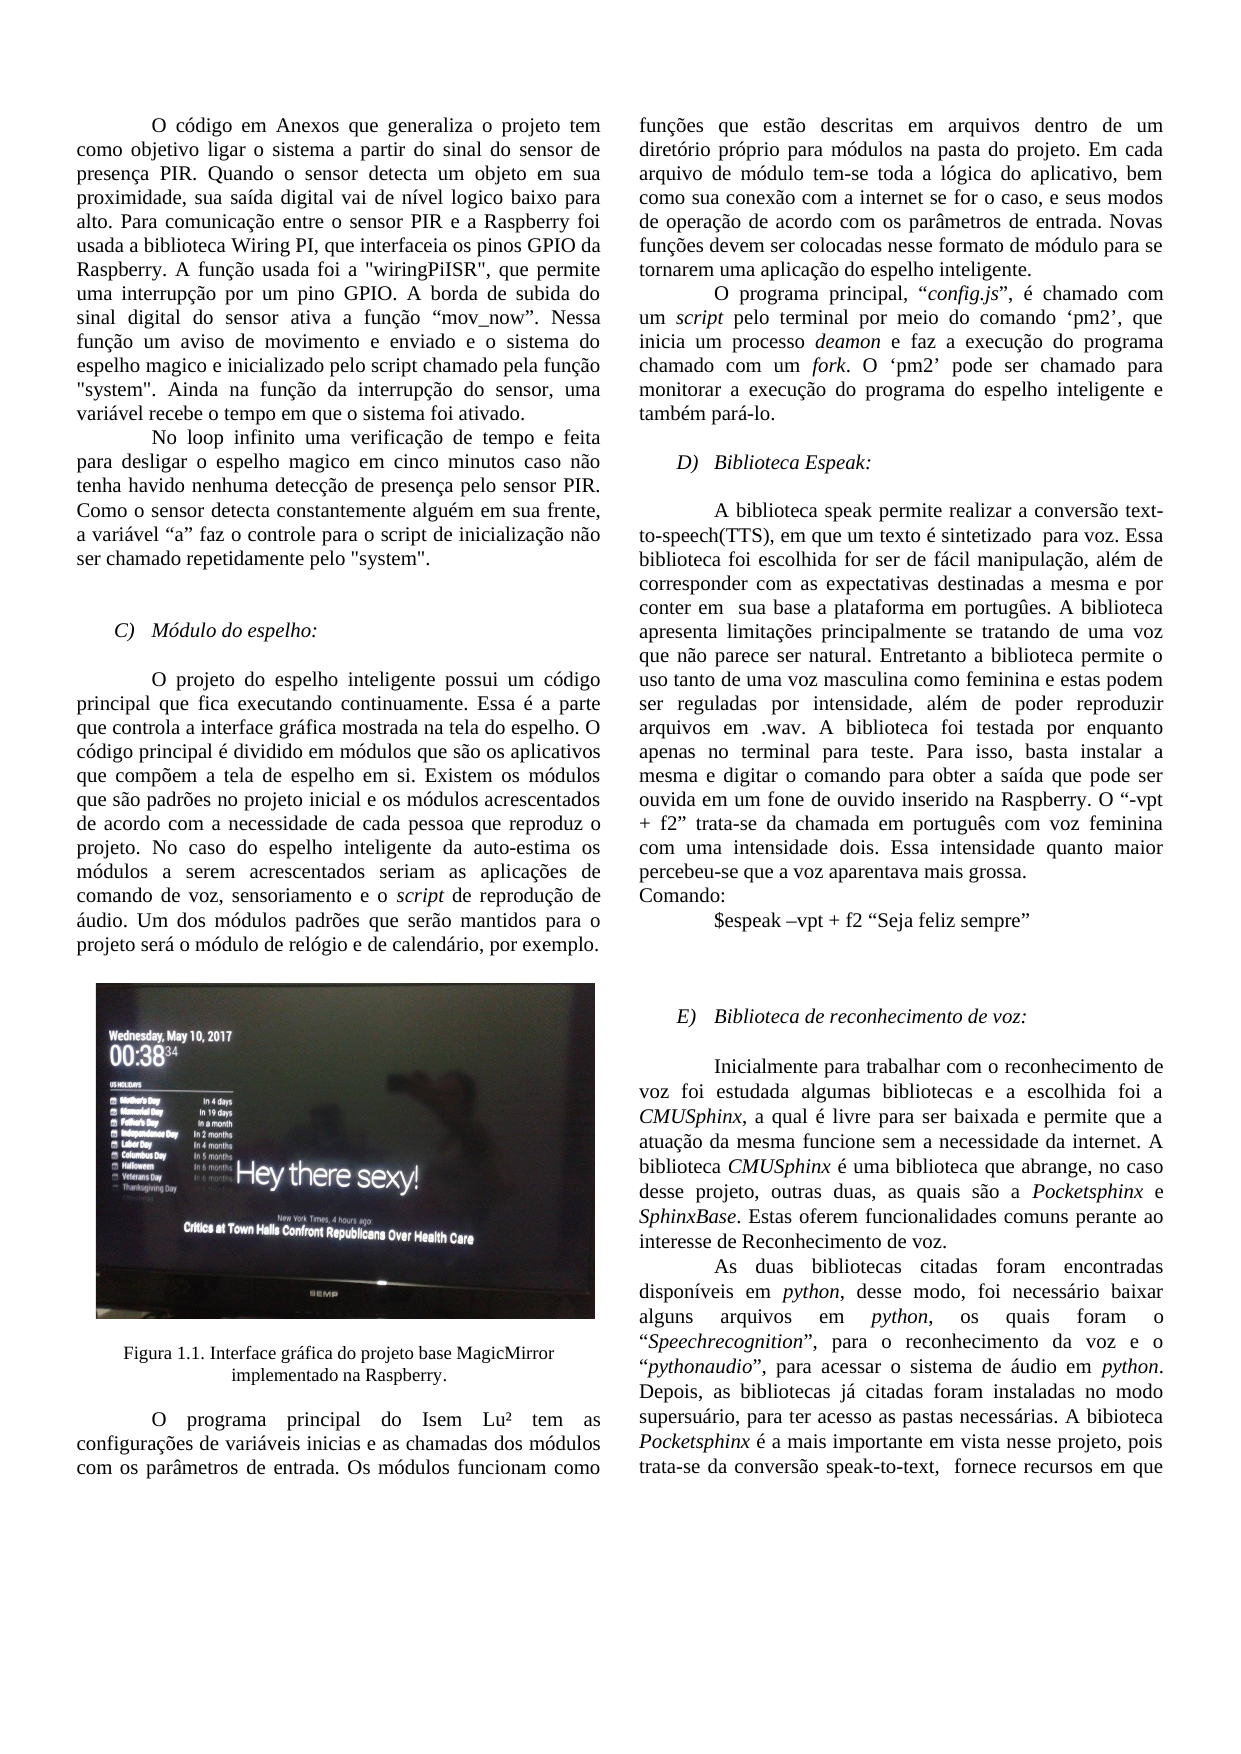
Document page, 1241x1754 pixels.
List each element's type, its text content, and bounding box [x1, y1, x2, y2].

text O programa principal do Isem Lu² tem as configurações de variáveis inicias e as chamadas dos módulos com os parâmetros de entrada. Os módulos funcionam como funções que estão descritas em arquivos dentro de um diretório próprio para módulos na pasta do projeto. Em cada arquivo de módulo tem-se toda a lógica do aplicativo, bem como sua conexão com a internet se for o caso, e seus modos de operação de acordo com os parâmetros de entrada. Novas funções devem ser colocadas nesse formato de módulo para se tornarem uma aplicação do espelho inteligente. [639, 112, 1164, 281]
text O programa principal do Isem Lu² tem as configurações de variáveis inicias e as chamadas dos módulos com os parâmetros de entrada. Os módulos funcionam como funções que estão descritas em arquivos dentro de um diretório próprio para módulos na pasta do projeto. Em cada arquivo de módulo tem-se toda a lógica do aplicativo, bem como sua conexão com a internet se for o caso, e seus modos de operação de acordo com os parâmetros de entrada. Novas funções devem ser colocadas nesse formato de módulo para se tornarem uma aplicação do espelho inteligente. [76, 1407, 601, 1479]
text O código em Anexos que generaliza o projeto tem como objetivo ligar o sistema a partir do sinal do sensor de presença PIR. Quando o sensor detecta um objeto em sua proximidade, sua saída digital vai de nível logico baixo para alto. Para comunicação entre o sensor PIR e a Raspberry foi usada a biblioteca Wiring PI, que interfaceia os pinos GPIO da Raspberry. A função usada foi a "wiringPiISR", que permite uma interrupção por um pino GPIO. A borda de subida do sinal digital do sensor ativa a função “mov_now”. Nessa função um aviso de movimento e enviado e o sistema do espelho magico e inicializado pelo script chamado pela função "system". Ainda na função da interrupção do sensor, uma variável recebe o tempo em que o sistema foi ativado. [76, 112, 601, 425]
subtitle Módulo do espelho: [114, 618, 601, 643]
subtitle Biblioteca de reconhecimento de voz: [676, 1004, 1164, 1029]
text Figura 1.1. Interface gráfica do projeto base MagicMirror implementado na Raspberry. [76, 1342, 601, 1385]
subtitle Inicialmente para trabalhar com o reconhecimento de voz foi estudada algumas bibliotecas e a escolhida foi a CMUSphinx, a qual é livre para ser baixada e permite que a atuação da mesma funcione sem a necessidade da internet. A biblioteca CMUSphinx é uma biblioteca que abrange, no caso desse projeto, outras duas, as quais são a Pocketsphinx e SphinxBase. Estas oferem funcionalidades comuns perante ao interesse de Reconhecimento de voz. [639, 1054, 1164, 1254]
picture [95, 983, 595, 1319]
text No loop infinito uma verificação de tempo e feita para desligar o espelho magico em cinco minutos caso não tenha havido nenhuma detecção de presença pelo sensor PIR. Como o sensor detecta constantemente alguém em sua frente, a variável “a” faz o controle para o script de inicialização não ser chamado repetidamente pelo "system". [76, 425, 601, 570]
text $espeak –vpt + f2 “Seja feliz sempre” [639, 907, 1164, 932]
subtitle Biblioteca Espeak: [676, 449, 1164, 474]
text Comando: [639, 883, 1164, 907]
text O programa principal, “config.js”, é chamado com um script pelo terminal por meio do comando ‘pm2’, que inicia um processo deamon e faz a execução do programa chamado com um fork. O ‘pm2’ pode ser chamado para monitorar a execução do programa do espelho inteligente e também pará-lo. [639, 281, 1164, 425]
text A biblioteca speak permite realizar a conversão text-to-speech(TTS), em que um texto é sintetizado para voz. Essa biblioteca foi escolhida for ser de fácil manipulação, além de corresponder com as expectativas destinadas a mesma e por conter em sua base a plataforma em portugûes. A biblioteca apresenta limitações principalmente se tratando de uma voz que não parece ser natural. Entretanto a biblioteca permite o uso tanto de uma voz masculina como feminina e estas podem ser reguladas por intensidade, além de poder reproduzir arquivos em .wav. A biblioteca foi testada por enquanto apenas no terminal para teste. Para isso, basta instalar a mesma e digitar o comando para obter a saída que pode ser ouvida em um fone de ouvido inserido na Raspberry. O “-vpt + f2” trata-se da chamada em português com voz feminina com uma intensidade dois. Essa intensidade quanto maior percebeu-se que a voz aparentava mais grossa. [639, 498, 1164, 883]
text O projeto do espelho inteligente possui um código principal que fica executando continuamente. Essa é a parte que controla a interface gráfica mostrada na tela do espelho. O código principal é dividido em módulos que são os aplicativos que compõem a tela de espelho em si. Existem os módulos que são padrões no projeto inicial e os módulos acrescentados de acordo com a necessidade de cada pessoa que reproduz o projeto. No caso do espelho inteligente da auto-estima os módulos a serem acrescentados seriam as aplicações de comando de voz, sensoriamento e o script de reprodução de áudio. Um dos módulos padrões que serão mantidos para o projeto será o módulo de relógio e de calendário, por exemplo. [76, 667, 601, 956]
